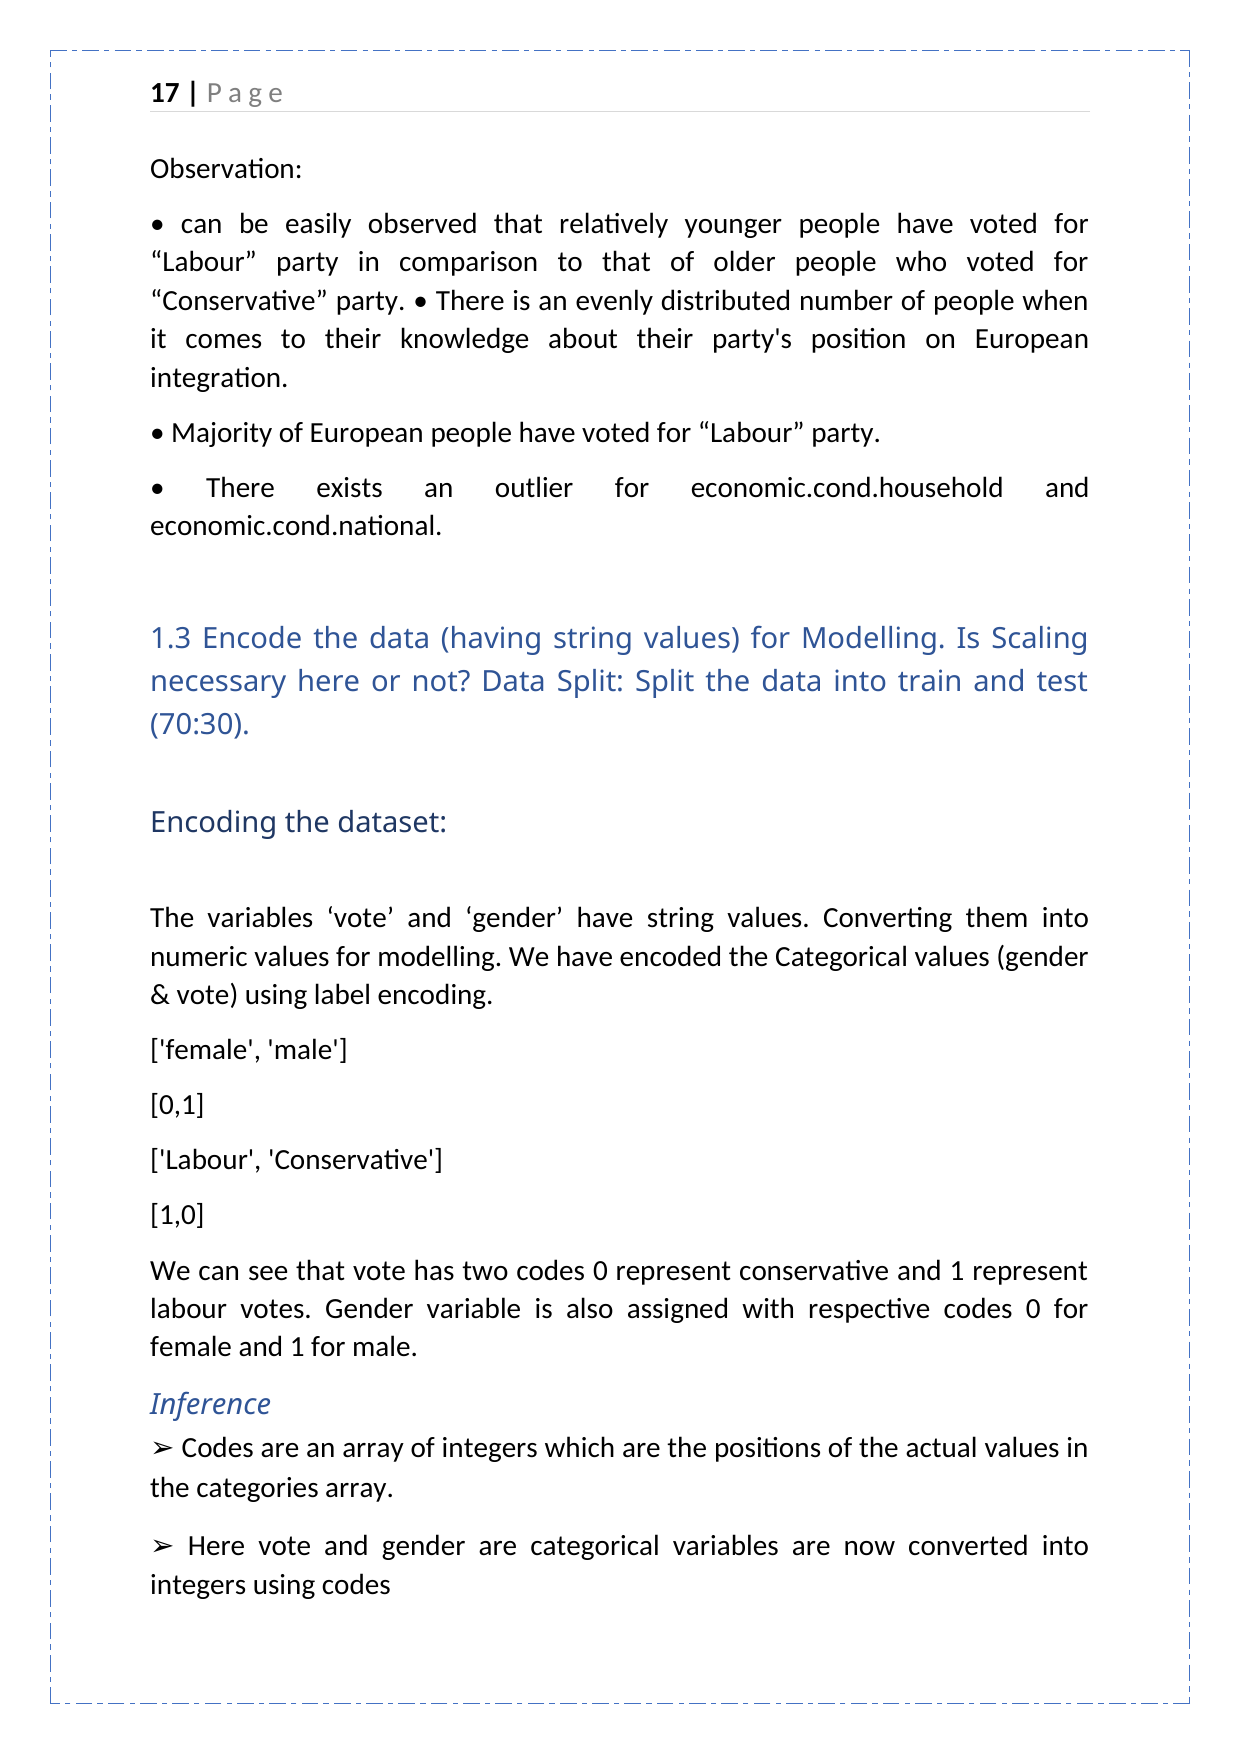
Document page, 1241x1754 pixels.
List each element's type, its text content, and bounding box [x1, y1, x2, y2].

text We can see that vote has two codes 0 represent conservative and 1 represent labour votes. Gender variable is also assigned with respective codes 0 for female and 1 for male. [150, 1252, 1090, 1364]
subtitle Inference [150, 1383, 1090, 1423]
text ➢ Codes are an array of integers which are the positions of the actual values in the categories array. [150, 1426, 1090, 1504]
text ['Labour', 'Conservative'] [150, 1141, 1090, 1177]
text • There exists an outlier for economic.cond.household and economic.cond.national. [150, 469, 1090, 543]
subtitle Encoding the dataset: [150, 801, 1090, 841]
text [0,1] [150, 1086, 1090, 1122]
text ['female', 'male'] [150, 1031, 1090, 1067]
text The variables ‘vote’ and ‘gender’ have string values. Converting them into numeric values for modelling. We have encoded the Categorical values (gender & vote) using label encoding. [150, 899, 1090, 1012]
subtitle 1.3 Encode the data (having string values) for Modelling. Is Scaling necessary here or not? Data Split: Split the data into train and test (70:30). [150, 700, 1090, 743]
text Observation: [150, 150, 1090, 186]
text • can be easily observed that relatively younger people have voted for “Labour” party in comparison to that of older people who voted for “Conservative” party. • There is an evenly distributed number of people when it comes to their knowledge about their party's position on European integration. [150, 205, 1090, 394]
text • Majority of European people have voted for “Labour” party. [150, 414, 1090, 449]
text [1,0] [150, 1196, 1090, 1232]
text ➢ Here vote and gender are categorical variables are now converted into integers using codes [150, 1524, 1090, 1602]
